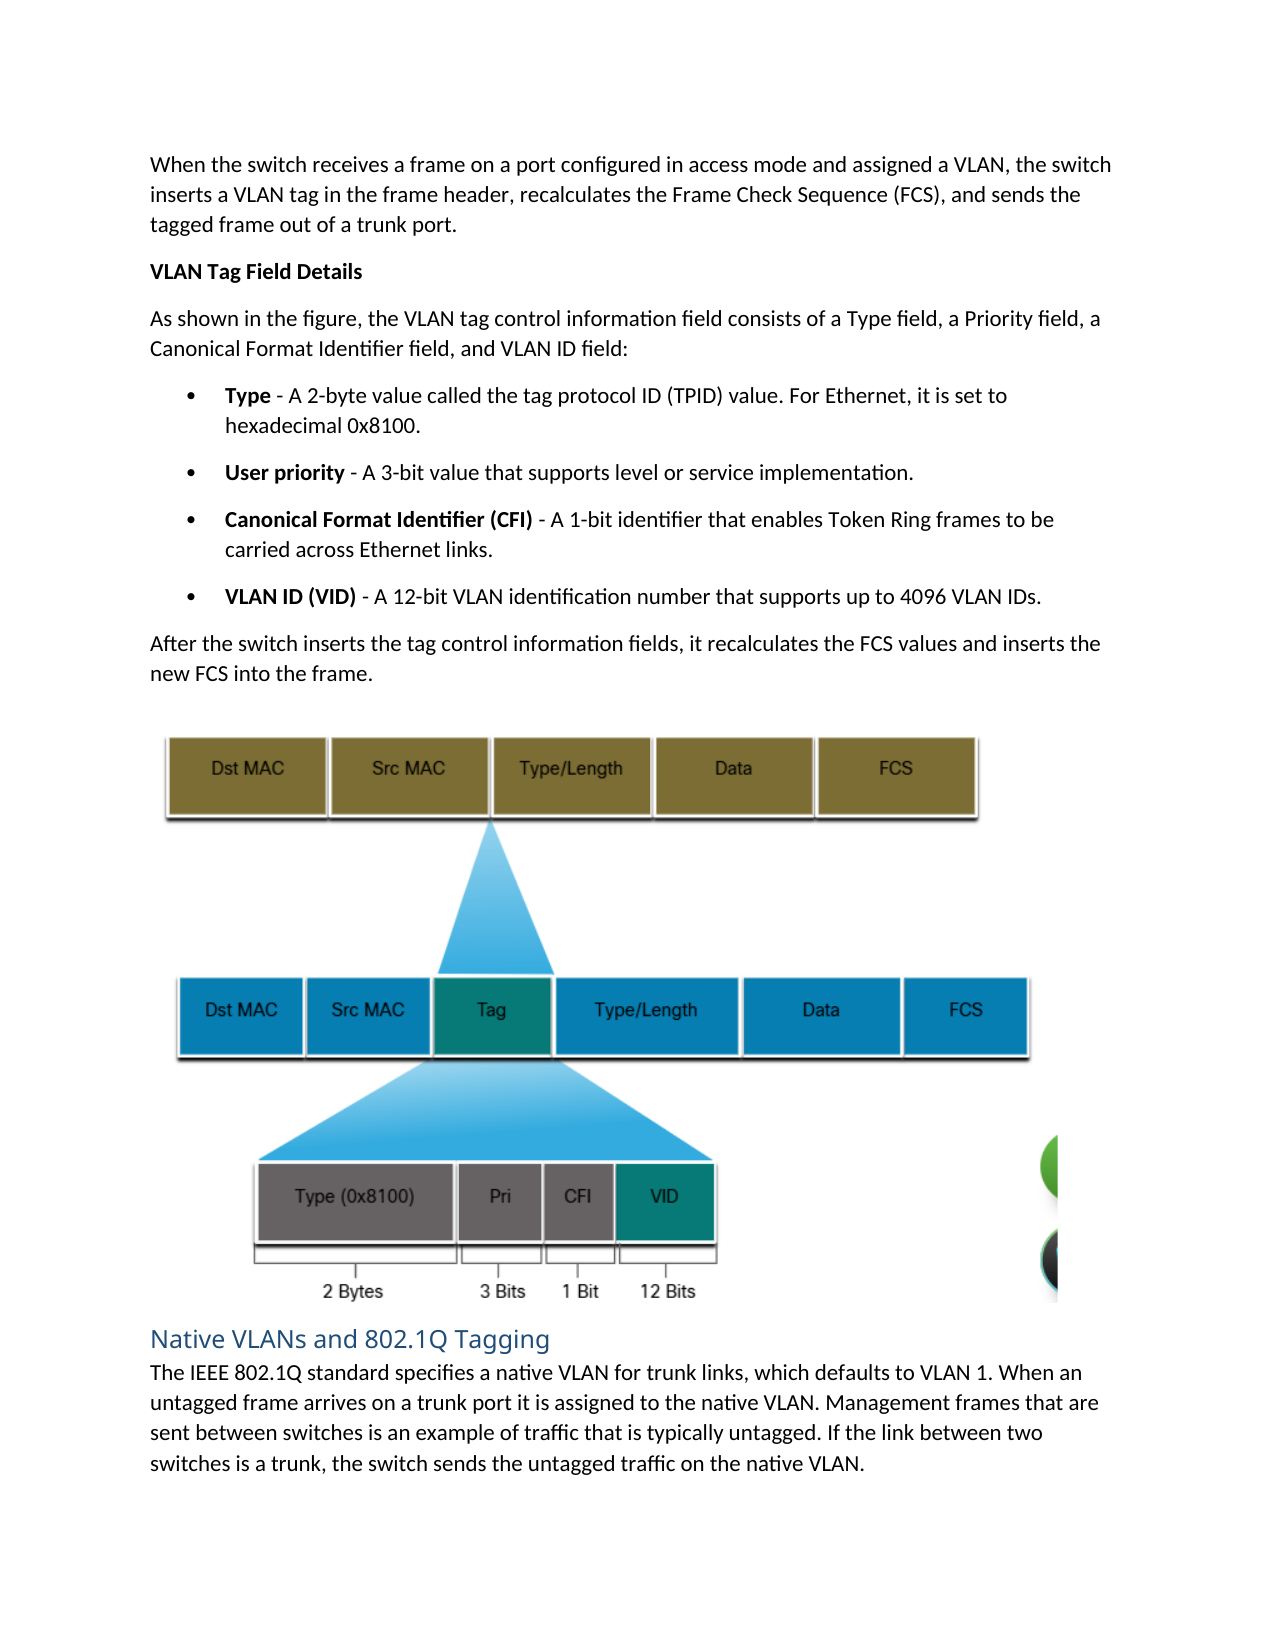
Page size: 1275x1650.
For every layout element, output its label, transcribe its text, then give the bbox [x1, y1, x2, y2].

subtitle Native VLANs and 802.1Q Tagging [150, 1321, 1125, 1355]
list User priority - A 3-bit value that supports level or service implementation. [187, 458, 1125, 486]
text After the switch inserts the tag control information fields, it recalculates the FCS values and inserts the new FCS into the frame. [150, 629, 1125, 687]
text The IEEE 802.1Q standard specifies a native VLAN for trunk links, which defaults to VLAN 1. When an untagged frame arrives on a trunk port it is assigned to the native VLAN. Management frames that are sent between switches is an example of traffic that is typically untagged. If the link between two switches is a trunk, the switch sends the untagged traffic on the native VLAN. [150, 1358, 1125, 1477]
list Type - A 2-byte value called the tag protocol ID (TPID) value. For Ethernet, it is set to hexadecimal 0x8100. [187, 381, 1125, 439]
list VLAN ID (VID) - A 12-bit VLAN identification number that supports up to 4096 VLAN IDs. [187, 582, 1125, 610]
list Canonical Format Identifier (CFI) - A 1-bit identifier that enables Token Ring frames to be carried across Ethernet links. [187, 505, 1125, 563]
picture [150, 706, 1058, 1303]
text As shown in the figure, the VLAN tag control information field consists of a Type field, a Priority field, a Canonical Format Identifier field, and VLAN ID field: [150, 304, 1125, 362]
text VLAN Tag Field Details [150, 257, 1125, 285]
text When the switch receives a frame on a port configured in access mode and assigned a VLAN, the switch inserts a VLAN tag in the frame header, recalculates the Frame Check Sequence (FCS), and sends the tagged frame out of a trunk port. [150, 150, 1125, 238]
